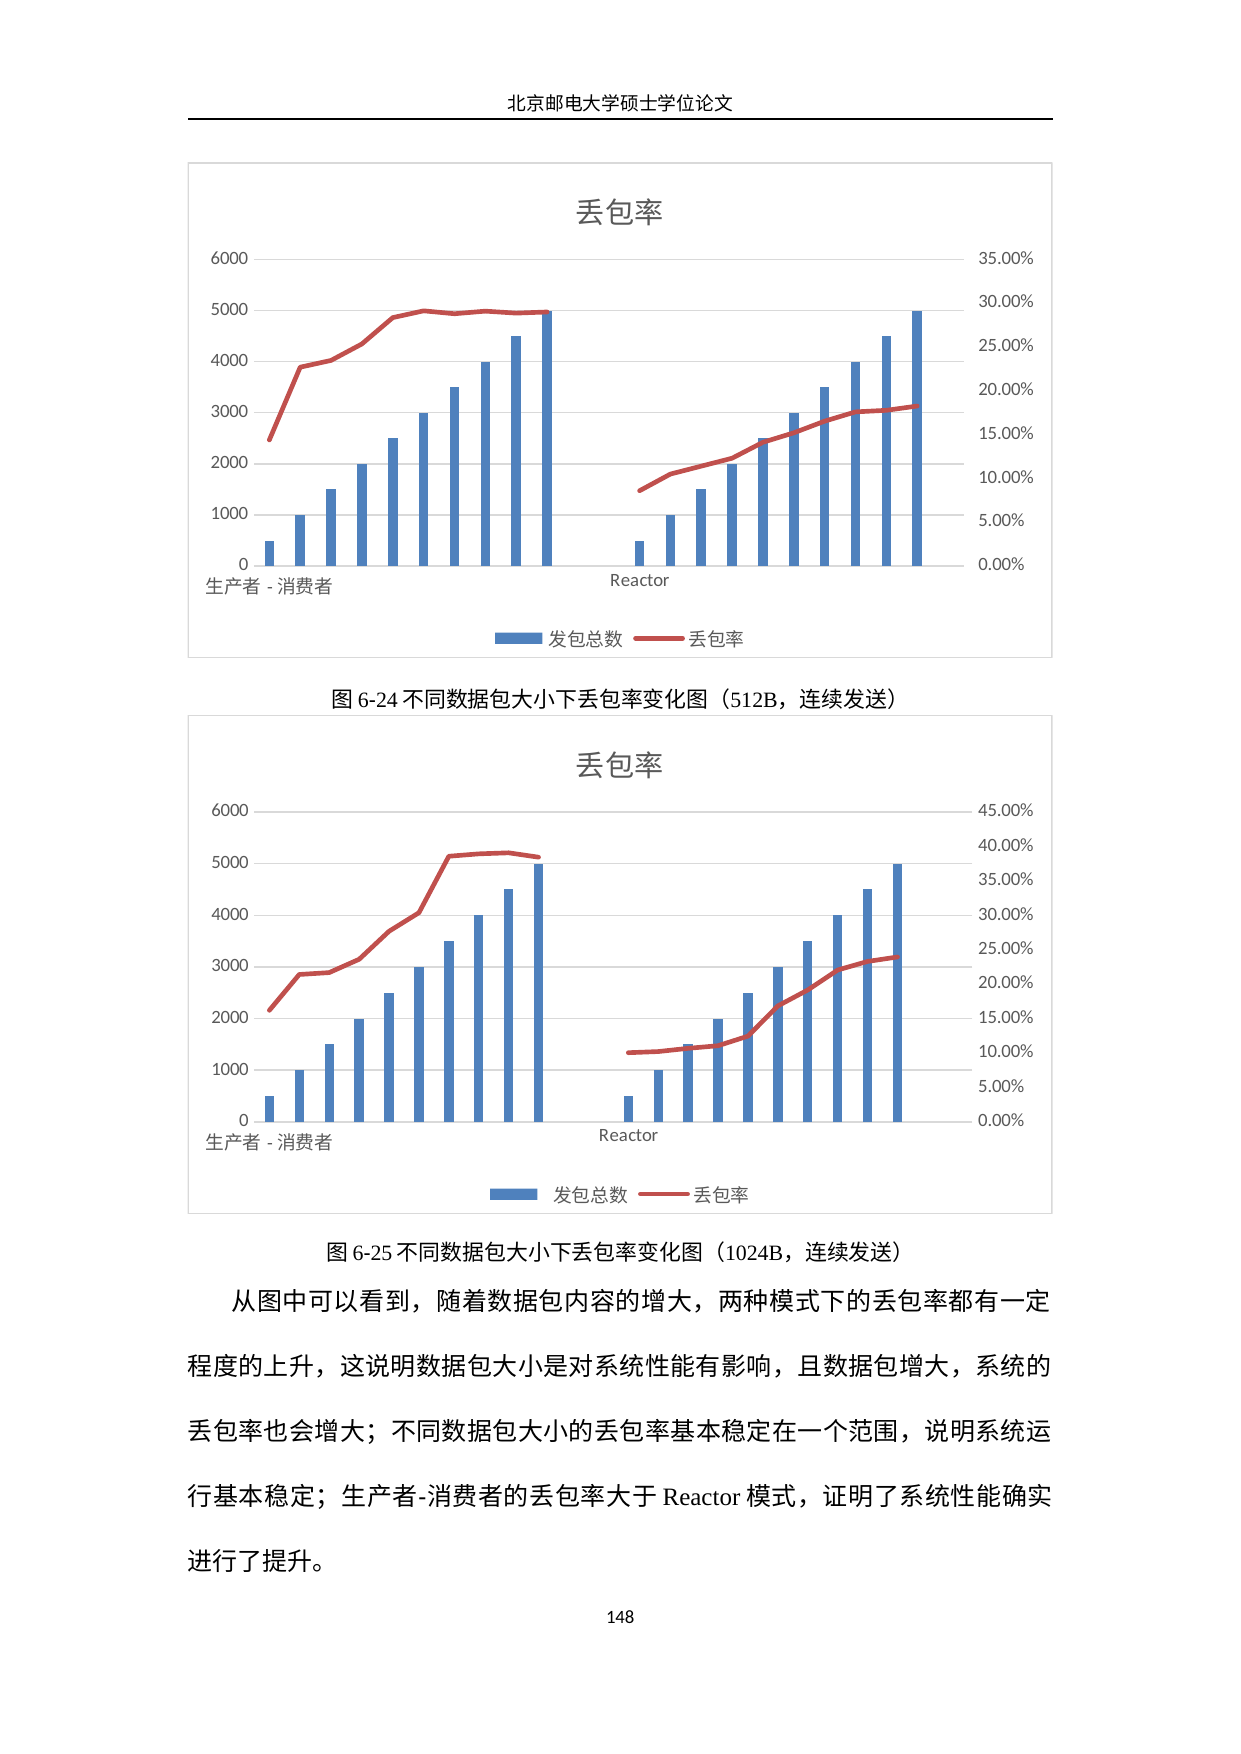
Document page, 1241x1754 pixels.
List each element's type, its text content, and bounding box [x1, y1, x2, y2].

text 图6-24不同数据包大小下丢包率变化图（512B，连续发送） [187, 682, 1053, 714]
text 从图中可以看到，随着数据包内容的增大，两种模式下的丢包率都有一定程度的上升，这说明数据包大小是对系统性能有影响，且数据包增大，系统的丢包率也会增大；不同数据包大小的丢包率基本稳定在一个范围，说明系统运行基本稳定；生产者-消费者的丢包率大于Reactor模式，证明了系统性能确实进行了提升。 [187, 1267, 1053, 1592]
text 图6-25不同数据包大小下丢包率变化图（1024B，连续发送） [187, 1234, 1053, 1267]
